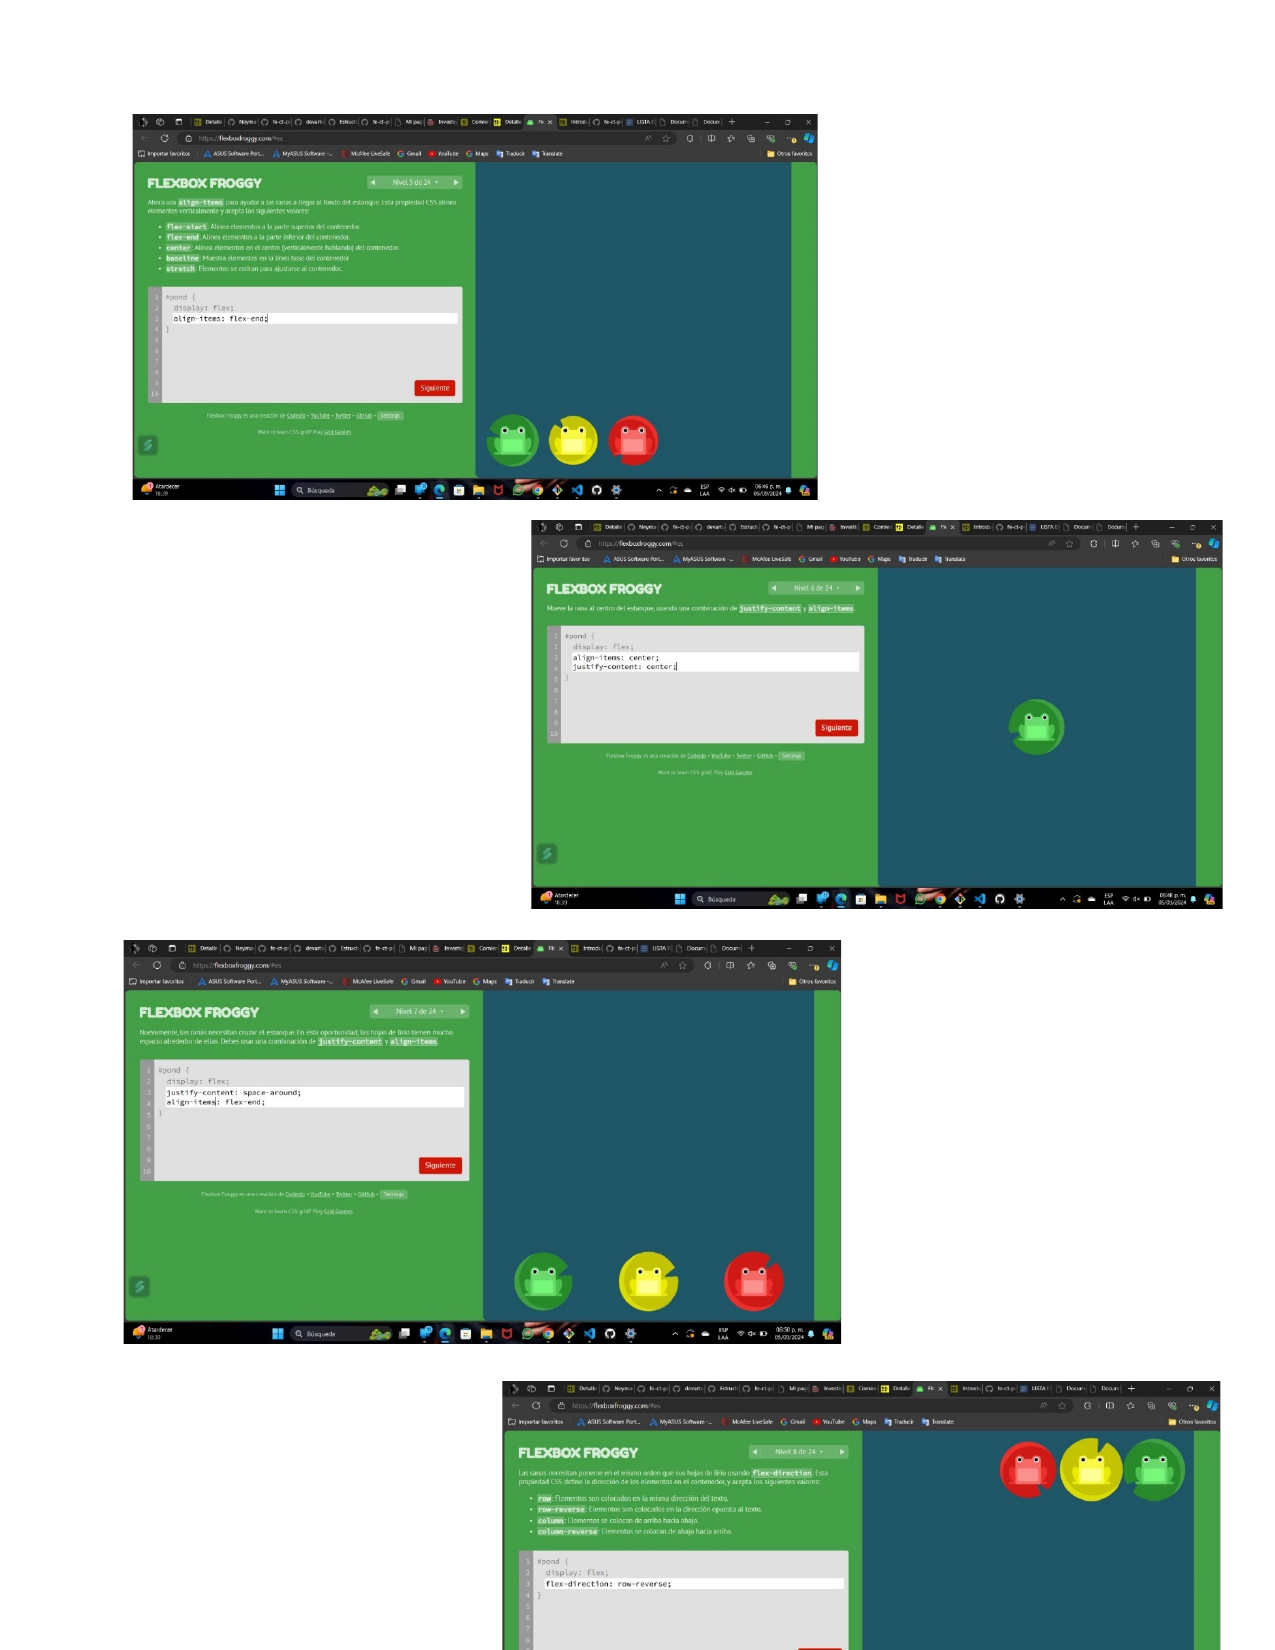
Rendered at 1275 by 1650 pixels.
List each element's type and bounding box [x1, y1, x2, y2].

picture [502, 1381, 1221, 1650]
picture [531, 520, 1223, 909]
picture [123, 940, 842, 1344]
picture [132, 114, 818, 500]
